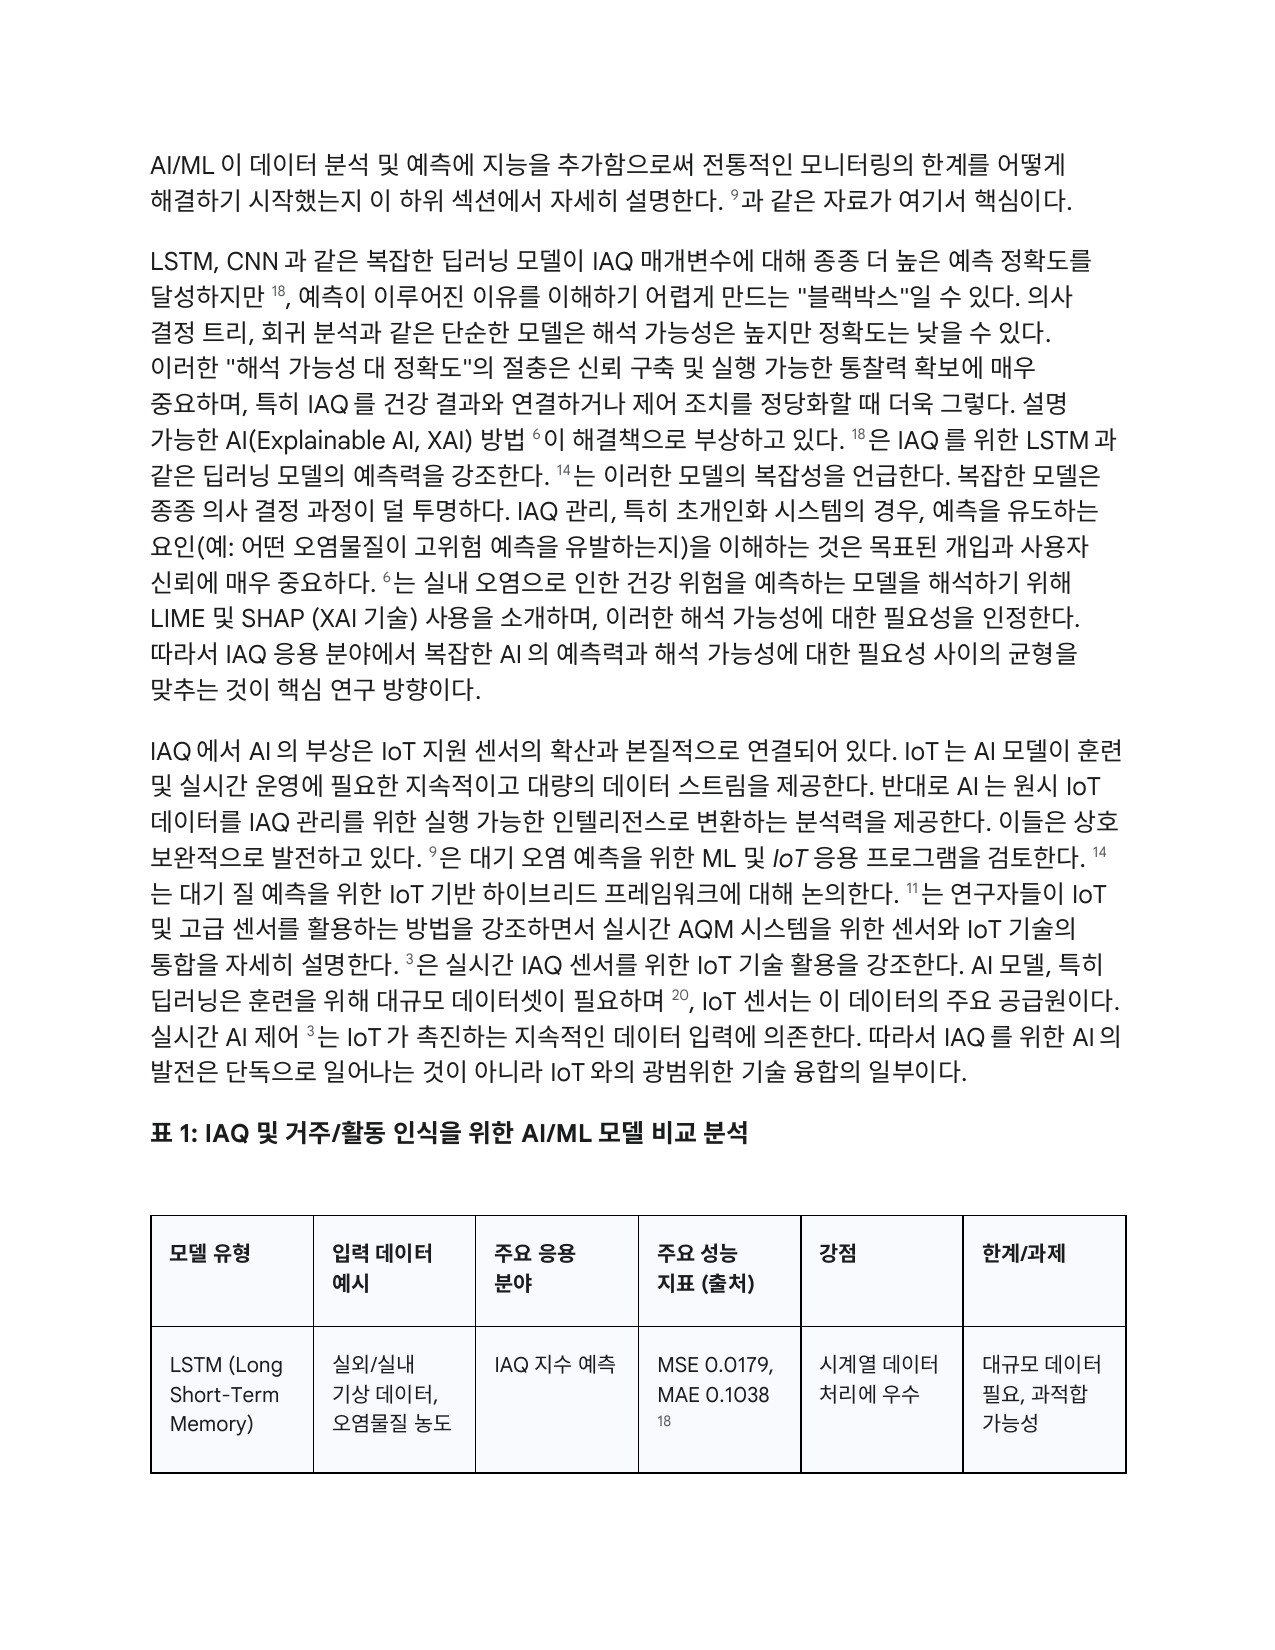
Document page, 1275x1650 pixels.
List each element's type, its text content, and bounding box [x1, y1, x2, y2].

table_cell 실외/실내 기상 데이터, 오염물질 농도 [314, 1327, 475, 1472]
table_header 주요 응용 분야 [476, 1216, 638, 1326]
table_header 입력 데이터 예시 [314, 1216, 475, 1326]
table_header 한계/과제 [964, 1216, 1125, 1326]
table_header 주요 성능 지표 (출처) [639, 1216, 800, 1326]
table_cell 시계열 데이터 처리에 우수 [802, 1327, 962, 1472]
table_header 강점 [802, 1216, 962, 1326]
table_cell IAQ 지수 예측 [476, 1327, 638, 1472]
table_header 모델 유형 [152, 1216, 313, 1326]
table_cell LSTM (Long Short-Term Memory) [152, 1327, 313, 1472]
table_cell MSE 0.0179, MAE 0.1038 18 [639, 1327, 800, 1472]
table_cell 대규모 데이터 필요, 과적합 가능성 [964, 1327, 1125, 1472]
text 표 1: IAQ 및 거주/활동 인식을 위한 AI/ML 모델 비교 분석 [150, 1118, 1125, 1149]
text LSTM, CNN과 같은 복잡한 딥러닝 모델이 IAQ 매개변수에 대해 종종 더 높은 예측 정확도를 달성하지만 18, 예측이 이루어진 이유를 이해하기 어렵게 만드는 "블랙박스"일 수 있다. 의사 결정 트리, 회귀 분석과 같은 단순한 모델은 해석 가능성은 높지만 정확도는 낮을 수 있다. 이러한 "해석 가능성 대 정확도"의 절충은 신뢰 구축 및 실행 가능한 통찰력 확보에 매우 중요하며, 특히 IAQ를 건강 결과와 연결하거나 제어 조치를 정당화할 때 더욱 그렇다. 설명 가능한 AI(Explainable AI, XAI) 방법 6이 해결책으로 부상하고 있다. 18은 IAQ를 위한 LSTM과 같은 딥러닝 모델의 예측력을 강조한다. 14는 이러한 모델의 복잡성을 언급한다. 복잡한 모델은 종종 의사 결정 과정이 덜 투명하다. IAQ 관리, 특히 초개인화 시스템의 경우, 예측을 유도하는 요인(예: 어떤 오염물질이 고위험 예측을 유발하는지)을 이해하는 것은 목표된 개입과 사용자 신뢰에 매우 중요하다. 6는 실내 오염으로 인한 건강 위험을 예측하는 모델을 해석하기 위해 LIME 및 SHAP (XAI 기술) 사용을 소개하며, 이러한 해석 가능성에 대한 필요성을 인정한다. 따라서 IAQ 응용 분야에서 복잡한 AI의 예측력과 해석 가능성에 대한 필요성 사이의 균형을 맞추는 것이 핵심 연구 방향이다. [150, 246, 1125, 707]
text AI/ML이 데이터 분석 및 예측에 지능을 추가함으로써 전통적인 모니터링의 한계를 어떻게 해결하기 시작했는지 이 하위 섹션에서 자세히 설명한다. 9과 같은 자료가 여기서 핵심이다. [150, 150, 1125, 217]
text IAQ에서 AI의 부상은 IoT 지원 센서의 확산과 본질적으로 연결되어 있다. IoT는 AI 모델이 훈련 및 실시간 운영에 필요한 지속적이고 대량의 데이터 스트림을 제공한다. 반대로 AI는 원시 IoT 데이터를 IAQ 관리를 위한 실행 가능한 인텔리전스로 변환하는 분석력을 제공한다. 이들은 상호 보완적으로 발전하고 있다. 9은 대기 오염 예측을 위한 ML 및 IoT 응용 프로그램을 검토한다. 14는 대기 질 예측을 위한 IoT 기반 하이브리드 프레임워크에 대해 논의한다. 11는 연구자들이 IoT 및 고급 센서를 활용하는 방법을 강조하면서 실시간 AQM 시스템을 위한 센서와 IoT 기술의 통합을 자세히 설명한다. 3은 실시간 IAQ 센서를 위한 IoT 기술 활용을 강조한다. AI 모델, 특히 딥러닝은 훈련을 위해 대규모 데이터셋이 필요하며 20, IoT 센서는 이 데이터의 주요 공급원이다. 실시간 AI 제어 3는 IoT가 촉진하는 지속적인 데이터 입력에 의존한다. 따라서 IAQ를 위한 AI의 발전은 단독으로 일어나는 것이 아니라 IoT와의 광범위한 기술 융합의 일부이다. [150, 736, 1125, 1089]
